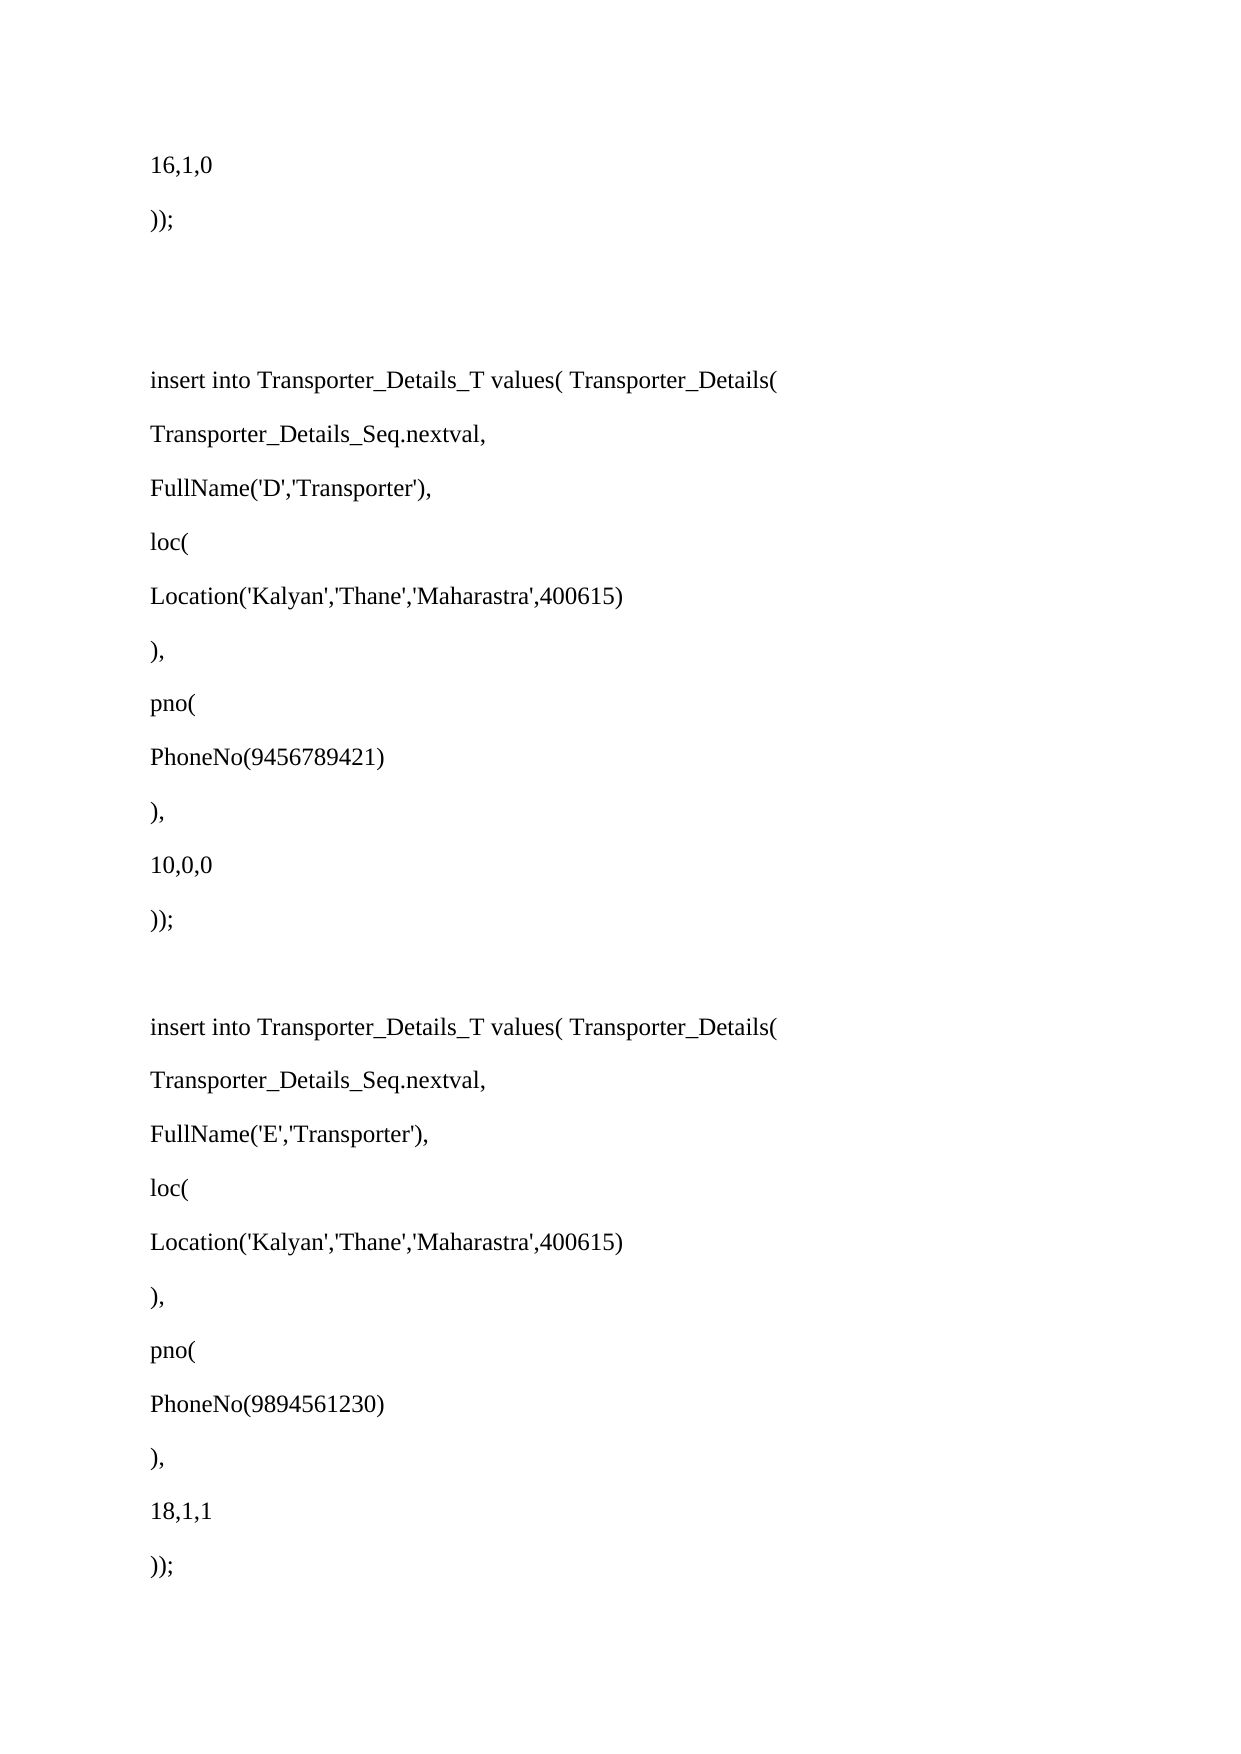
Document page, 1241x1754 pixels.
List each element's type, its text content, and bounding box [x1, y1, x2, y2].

text Location('Kalyan','Thane','Maharastra',400615) [150, 581, 1090, 609]
text ), [150, 1442, 1090, 1471]
text pno( [150, 1335, 1090, 1363]
text 10,0,0 [150, 850, 1090, 879]
text Transporter_Details_Seq.nextval, [150, 1066, 1090, 1094]
text ), [150, 1281, 1090, 1310]
text FullName('E','Transporter'), [150, 1119, 1090, 1148]
text )); [150, 1550, 1090, 1579]
text )); [150, 904, 1090, 933]
text ), [150, 796, 1090, 825]
text ), [150, 635, 1090, 663]
text PhoneNo(9456789421) [150, 742, 1090, 771]
text FullName('D','Transporter'), [150, 473, 1090, 502]
text loc( [150, 1173, 1090, 1202]
text Transporter_Details_Seq.nextval, [150, 419, 1090, 448]
text Location('Kalyan','Thane','Maharastra',400615) [150, 1227, 1090, 1256]
text 16,1,0 [150, 150, 1090, 179]
text 18,1,1 [150, 1496, 1090, 1525]
text )); [150, 204, 1090, 233]
text insert into Transporter_Details_T values( Transporter_Details( [150, 1012, 1090, 1040]
text insert into Transporter_Details_T values( Transporter_Details( [150, 365, 1090, 394]
text loc( [150, 527, 1090, 556]
text PhoneNo(9894561230) [150, 1389, 1090, 1417]
text pno( [150, 688, 1090, 717]
